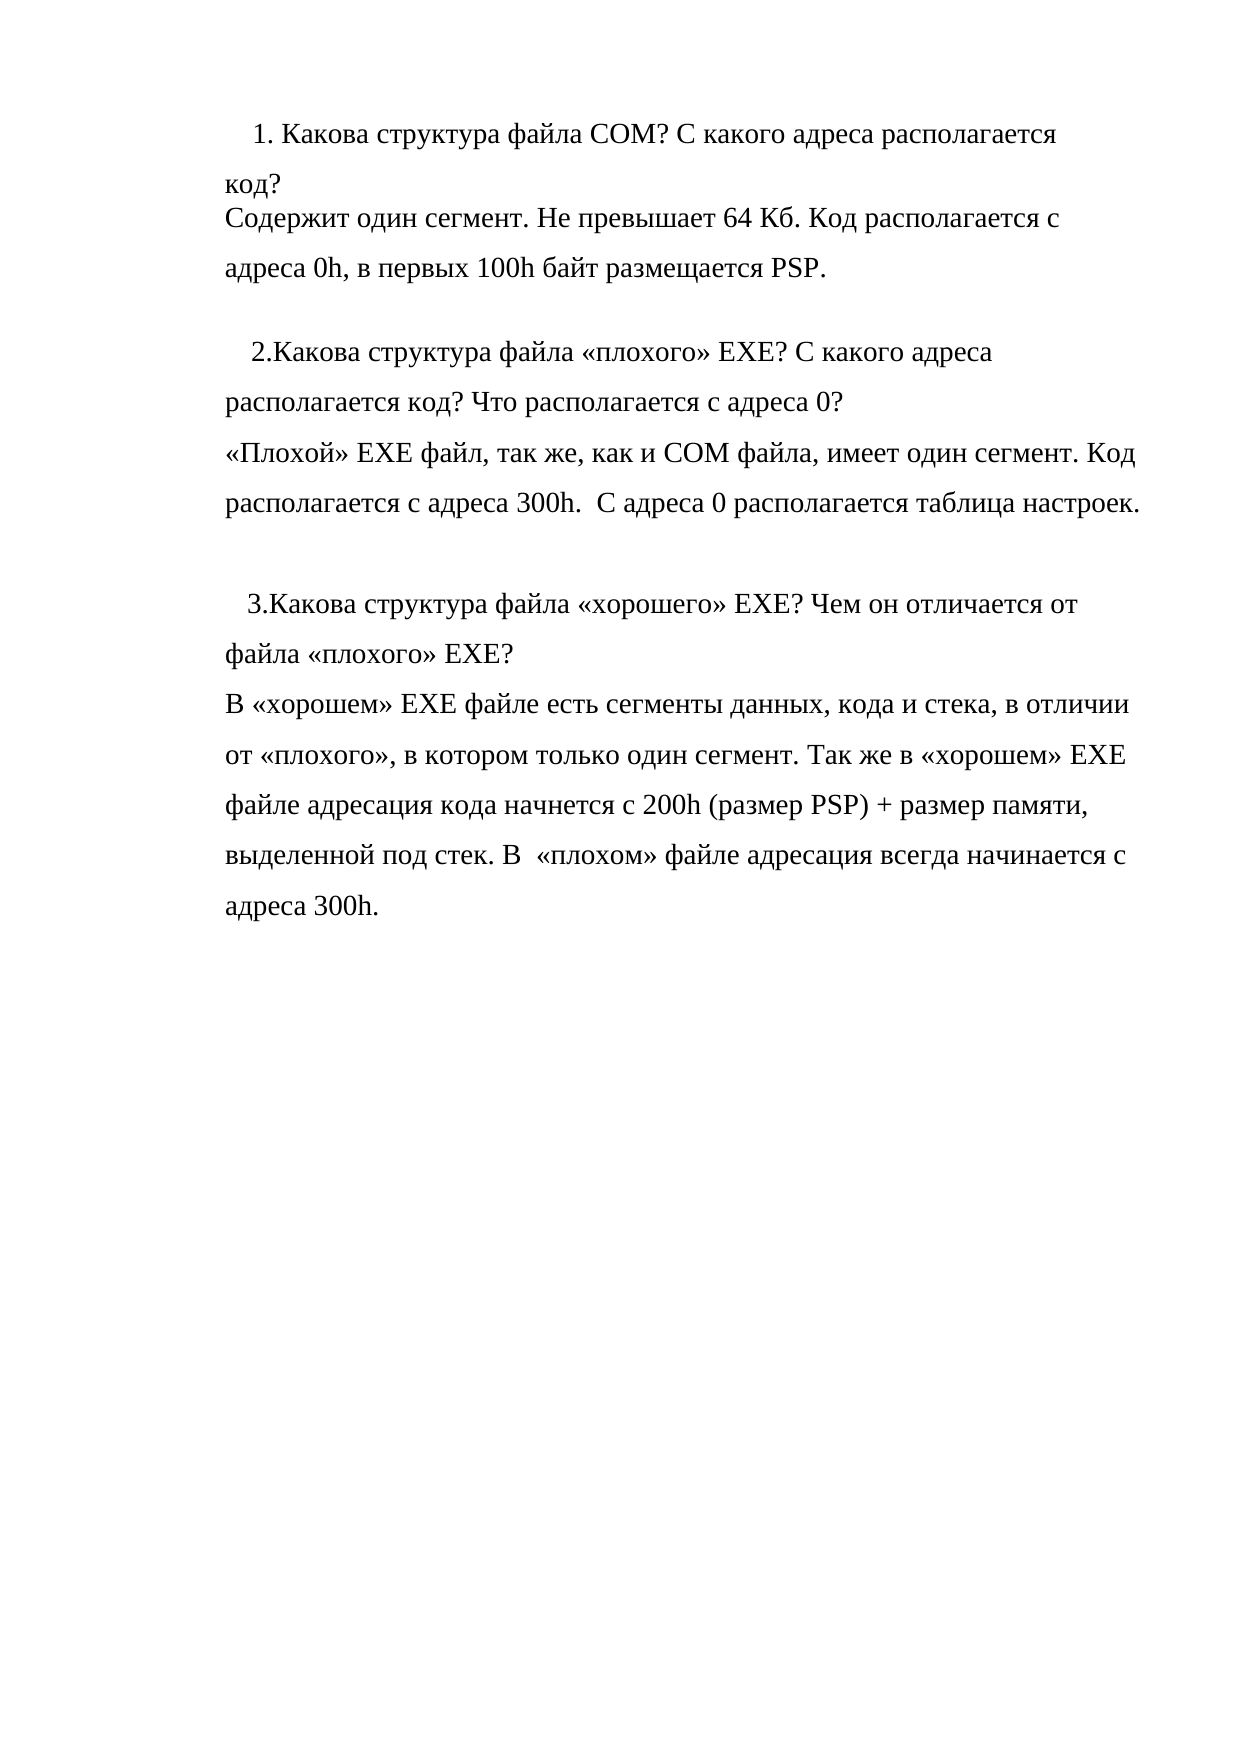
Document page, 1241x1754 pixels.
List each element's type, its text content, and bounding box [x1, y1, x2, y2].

list В «хорошем» EXE файле есть сегменты данных, кода и стека, в отличии от «плохого», в котором только один сегмент. Так же в «хорошем» EXE файле адресация кода начнется с 200h (размер PSP) + размер памяти, выделенной под стек. В «плохом» файле адресация всегда начинается с адреса 300h. [225, 687, 1148, 921]
text 1. Какова структура файла COM? С какого адреса располагается [252, 116, 1152, 150]
text «Плохой» EXE файл, так же, как и COM файла, имеет один сегмент. Код располагается с адреса 300h. С адреса 0 располагается таблица настроек. [225, 435, 1148, 519]
list 3.Какова структура файла «хорошего» EXE? Чем он отличается от файла «плохого» EXE? [225, 586, 1148, 670]
list 2.Какова структура файла «плохого» EXE? С какого адреса располагается код? Что располагается с адреса 0? [225, 334, 1148, 418]
text код? [177, 167, 1152, 200]
text Содержит один сегмент. Не превышает 64 Кб. Код располагается с адреса 0h, в первых 100h байт размещается PSP. [224, 200, 1152, 284]
